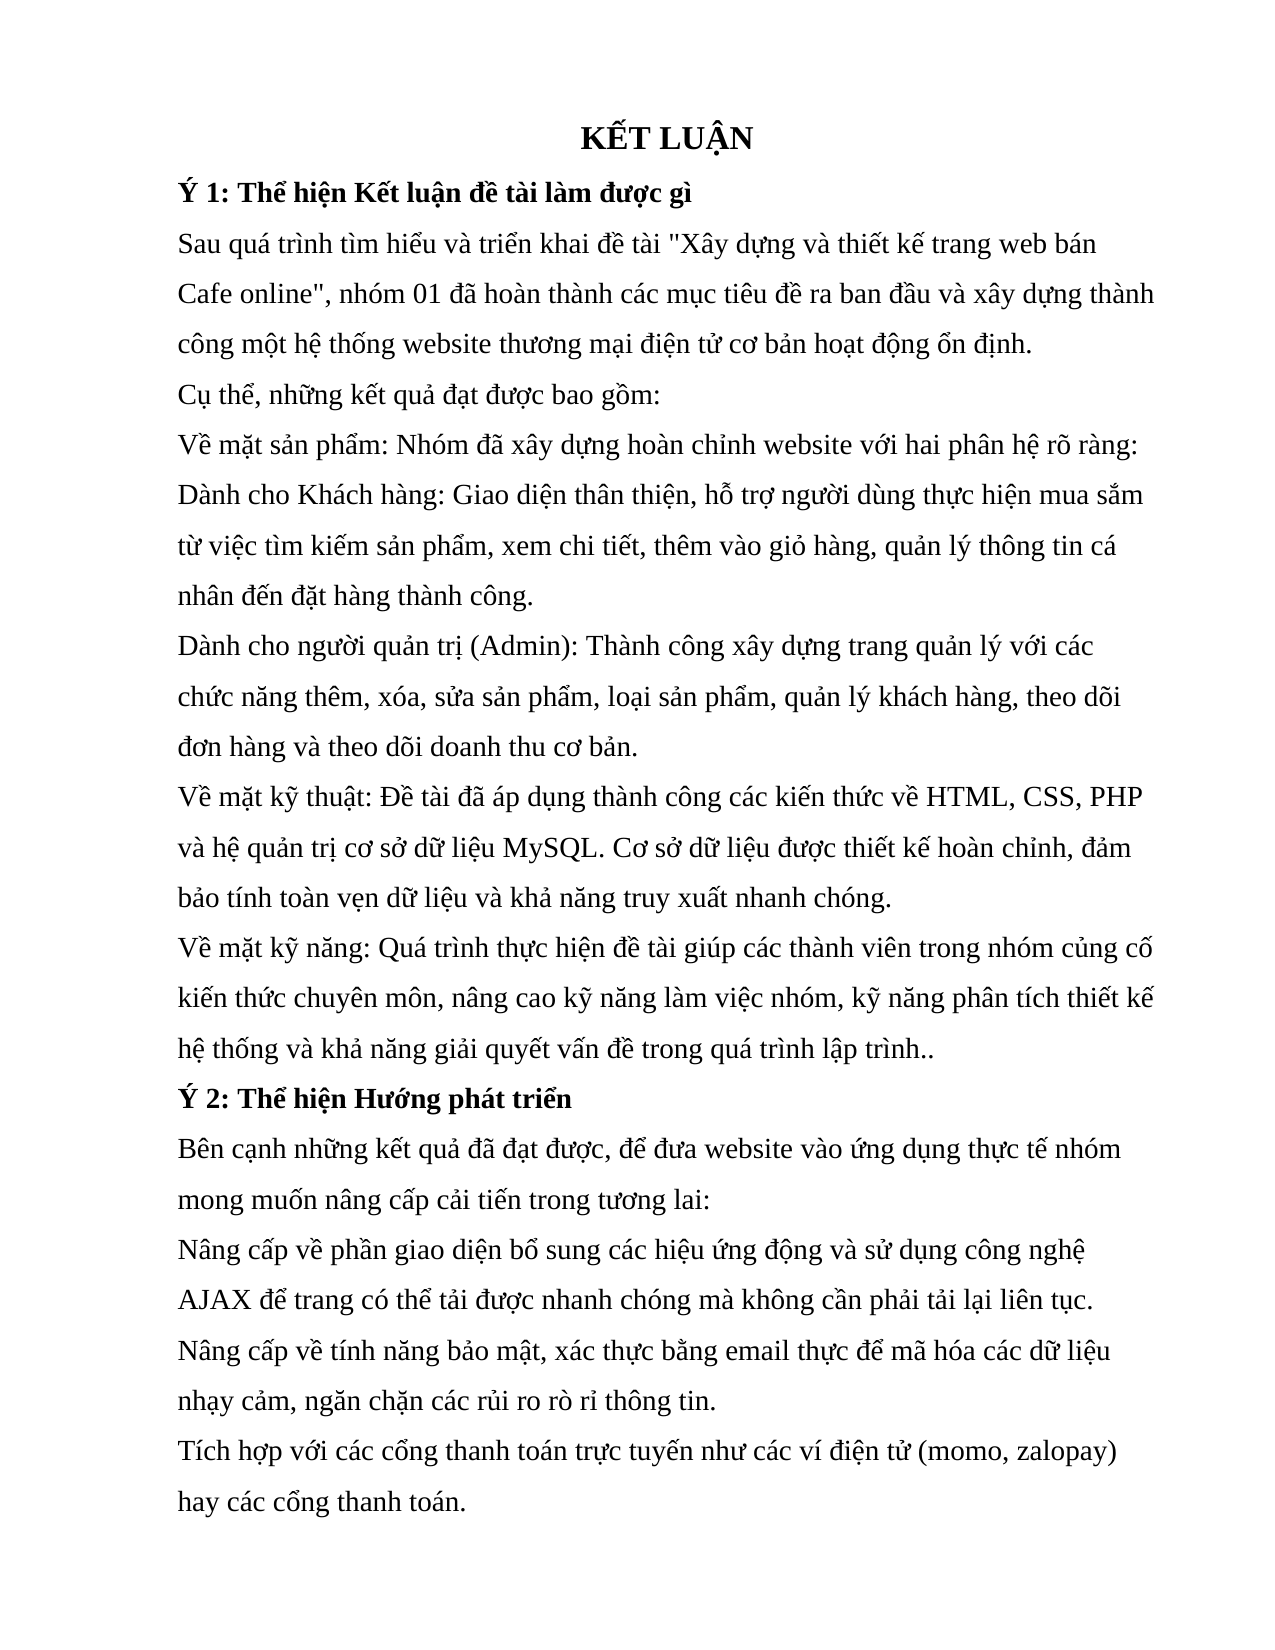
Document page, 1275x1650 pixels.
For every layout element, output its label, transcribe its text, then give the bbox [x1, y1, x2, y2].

text Cụ thể, những kết quả đạt được bao gồm: [177, 377, 1157, 410]
text Sau quá trình tìm hiểu và triển khai đề tài "Xây dựng và thiết kế trang web bán Cafe online", nhóm 01 đã hoàn thành các mục tiêu đề ra ban đầu và xây dựng thành công một hệ thống website thương mại điện tử cơ bản hoạt động ổn định. [177, 226, 1157, 360]
text Tích hợp với các cổng thanh toán trực tuyến như các ví điện tử (momo, zalopay) hay các cổng thanh toán. [177, 1433, 1157, 1517]
text Bên cạnh những kết quả đã đạt được, để đưa website vào ứng dụng thực tế nhóm mong muốn nâng cấp cải tiến trong tương lai: [177, 1132, 1157, 1215]
subtitle KẾT LUẬN [177, 118, 1157, 156]
subtitle Ý 2: Thể hiện Hướng phát triển [177, 1081, 1157, 1115]
subtitle Ý 1: Thể hiện Kết luận đề tài làm được gì [177, 176, 1157, 209]
text Về mặt kỹ thuật: Đề tài đã áp dụng thành công các kiến thức về HTML, CSS, PHP và hệ quản trị cơ sở dữ liệu MySQL. Cơ sở dữ liệu được thiết kế hoàn chỉnh, đảm bảo tính toàn vẹn dữ liệu và khả năng truy xuất nhanh chóng. [177, 779, 1157, 913]
text Dành cho Khách hàng: Giao diện thân thiện, hỗ trợ người dùng thực hiện mua sắm từ việc tìm kiếm sản phẩm, xem chi tiết, thêm vào giỏ hàng, quản lý thông tin cá nhân đến đặt hàng thành công. [177, 477, 1157, 612]
text Về mặt sản phẩm: Nhóm đã xây dựng hoàn chỉnh website với hai phân hệ rõ ràng: [177, 427, 1157, 461]
text Dành cho người quản trị (Admin): Thành công xây dựng trang quản lý với các chức năng thêm, xóa, sửa sản phẩm, loại sản phẩm, quản lý khách hàng, theo dõi đơn hàng và theo dõi doanh thu cơ bản. [177, 628, 1157, 763]
text Nâng cấp về tính năng bảo mật, xác thực bằng email thực để mã hóa các dữ liệu nhạy cảm, ngăn chặn các rủi ro rò rỉ thông tin. [177, 1333, 1157, 1417]
text Nâng cấp về phần giao diện bổ sung các hiệu ứng động và sử dụng công nghệ AJAX để trang có thể tải được nhanh chóng mà không cần phải tải lại liên tục. [177, 1232, 1157, 1316]
text Về mặt kỹ năng: Quá trình thực hiện đề tài giúp các thành viên trong nhóm củng cố kiến thức chuyên môn, nâng cao kỹ năng làm việc nhóm, kỹ năng phân tích thiết kế hệ thống và khả năng giải quyết vấn đề trong quá trình lập trình.. [177, 930, 1157, 1064]
